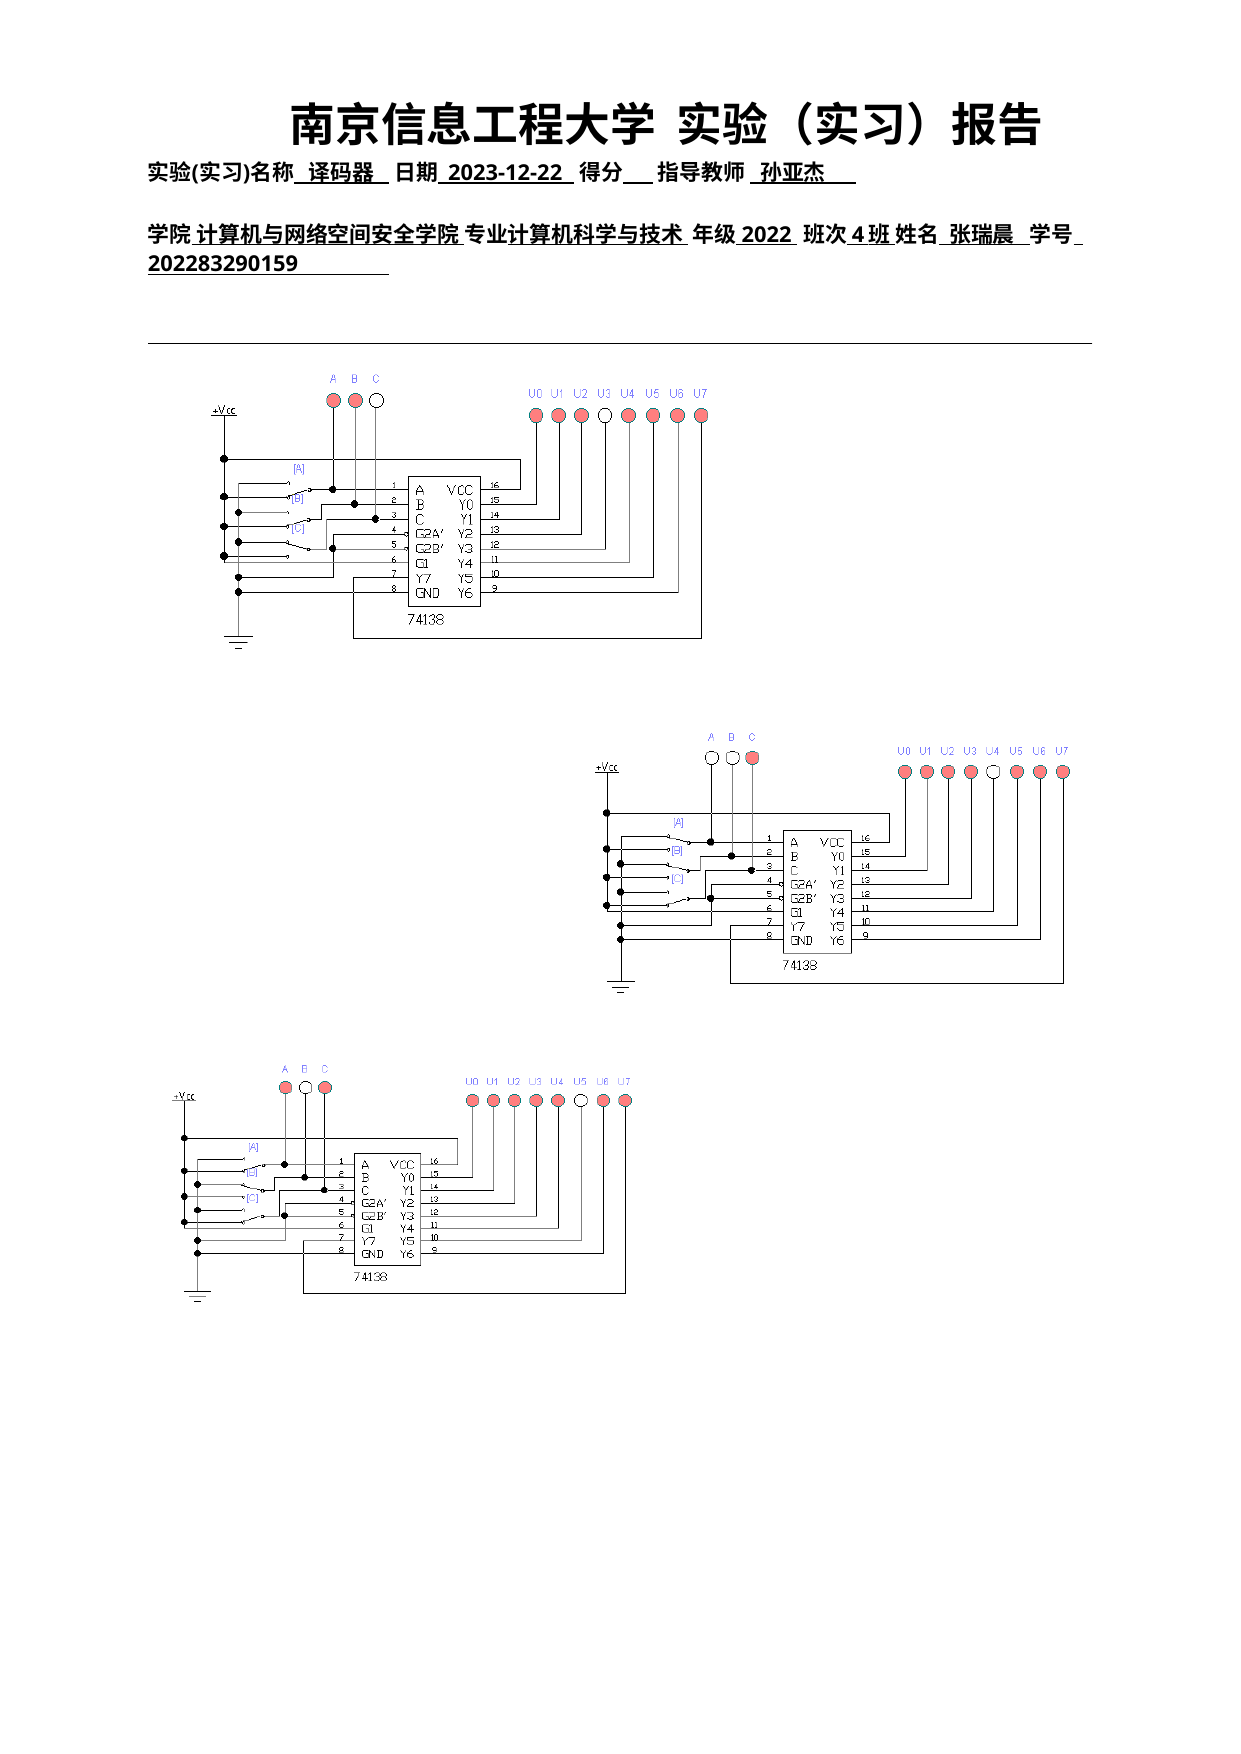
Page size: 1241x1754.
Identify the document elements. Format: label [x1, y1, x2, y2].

picture [197, 352, 730, 683]
picture [573, 710, 1093, 1023]
picture [147, 1035, 659, 1341]
